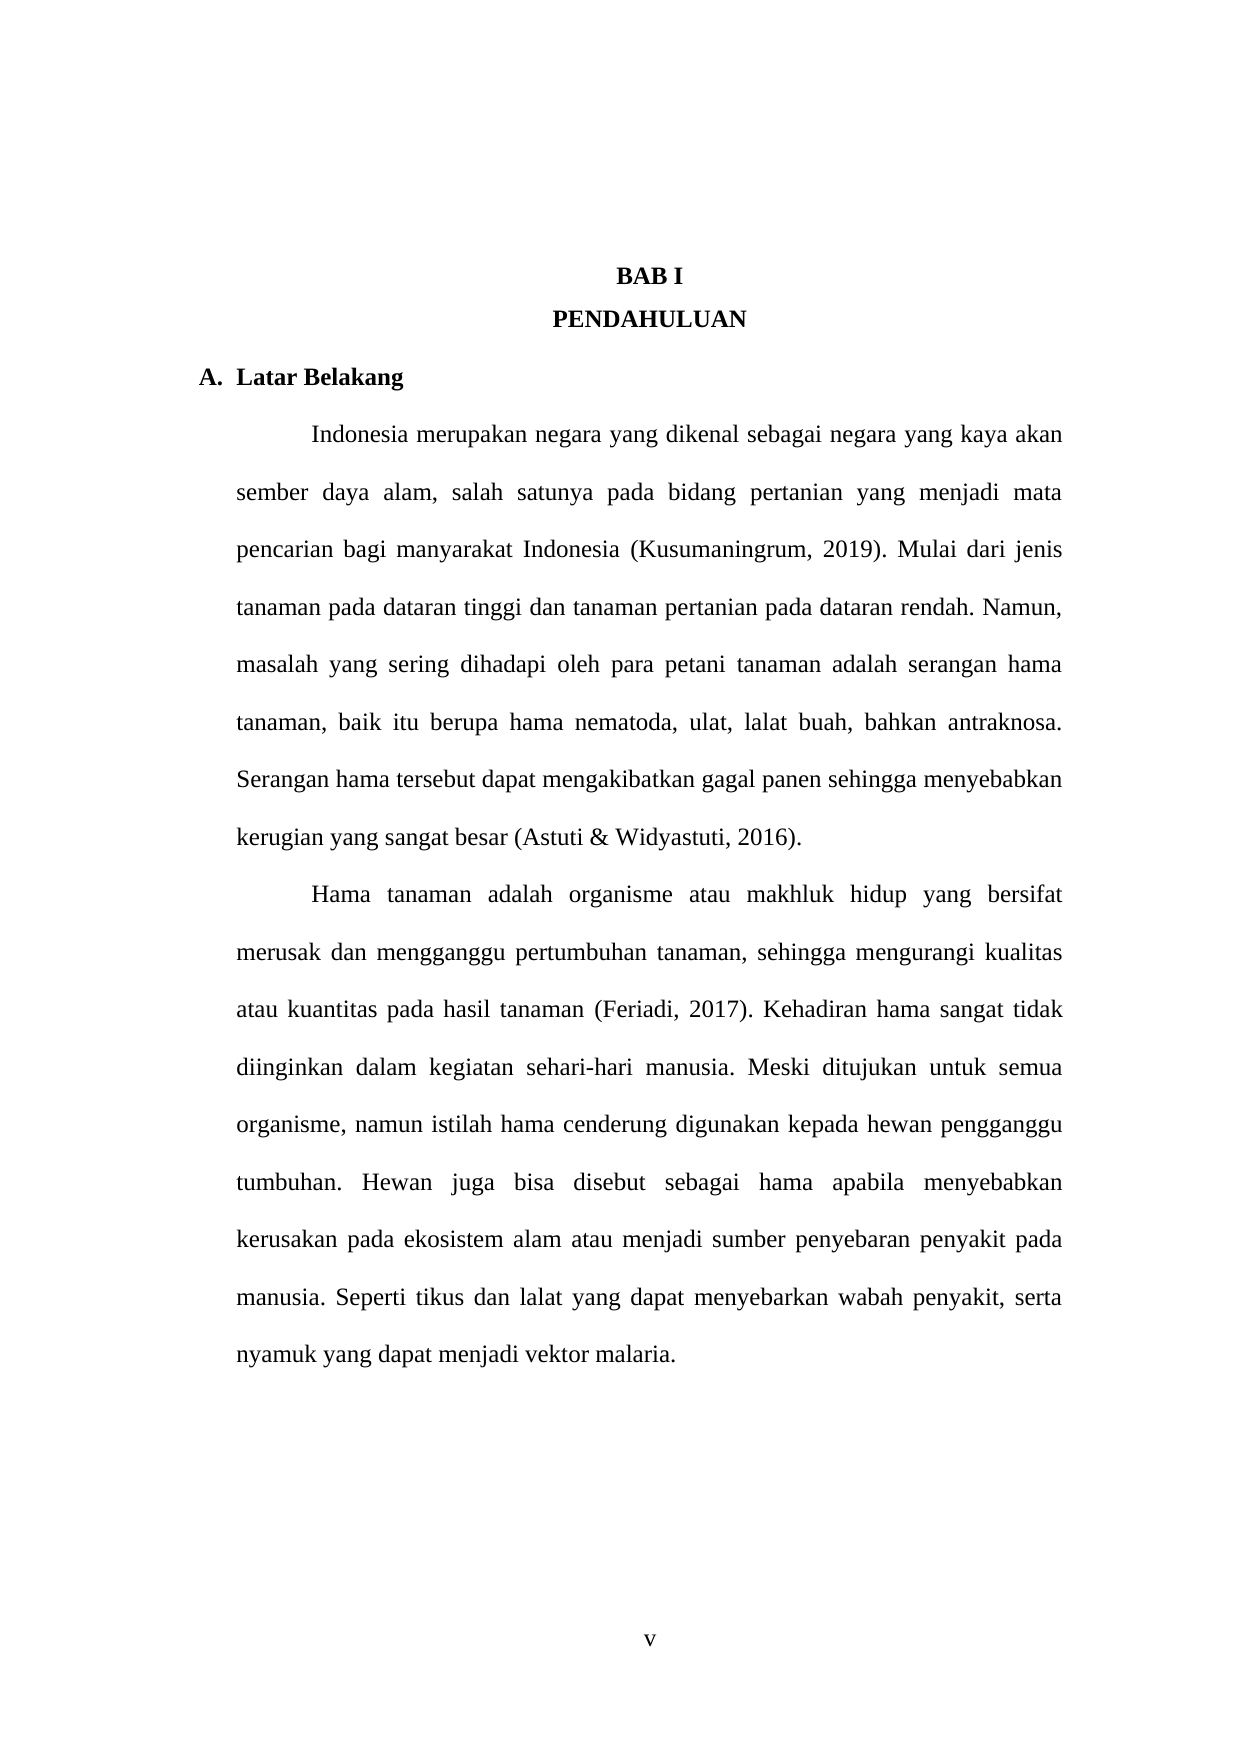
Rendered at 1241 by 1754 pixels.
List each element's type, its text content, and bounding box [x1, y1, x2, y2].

list Latar Belakang [199, 362, 1063, 391]
text Indonesia merupakan negara yang dikenal sebagai negara yang kaya akan sember daya alam, salah satunya pada bidang pertanian yang menjadi mata pencarian bagi manyarakat Indonesia (Kusumaningrum, 2019). Mulai dari jenis tanaman pada dataran tinggi dan tanaman pertanian pada dataran rendah. Namun, masalah yang sering dihadapi oleh para petani tanaman adalah serangan hama tanaman, baik itu berupa hama nematoda, ulat, lalat buah, bahkan antraknosa. Serangan hama tersebut dapat mengakibatkan gagal panen sehingga menyebabkan kerugian yang sangat besar (Astuti & Widyastuti, 2016). [236, 419, 1063, 851]
text Hama tanaman adalah organisme atau makhluk hidup yang bersifat merusak dan mengganggu pertumbuhan tanaman, sehingga mengurangi kualitas atau kuantitas pada hasil tanaman (Feriadi, 2017). Kehadiran hama sangat tidak diinginkan dalam kegiatan sehari-hari manusia. Meski ditujukan untuk semua organisme, namun istilah hama cenderung digunakan kepada hewan pengganggu tumbuhan. Hewan juga bisa disebut sebagai hama apabila menyebabkan kerusakan pada ekosistem alam atau menjadi sumber penyebaran penyakit pada manusia. Seperti tikus dan lalat yang dapat menyebarkan wabah penyakit, serta nyamuk yang dapat menjadi vektor malaria. [236, 879, 1063, 1368]
text PENDAHULUAN [236, 304, 1063, 333]
subtitle BAB I [236, 261, 1063, 290]
